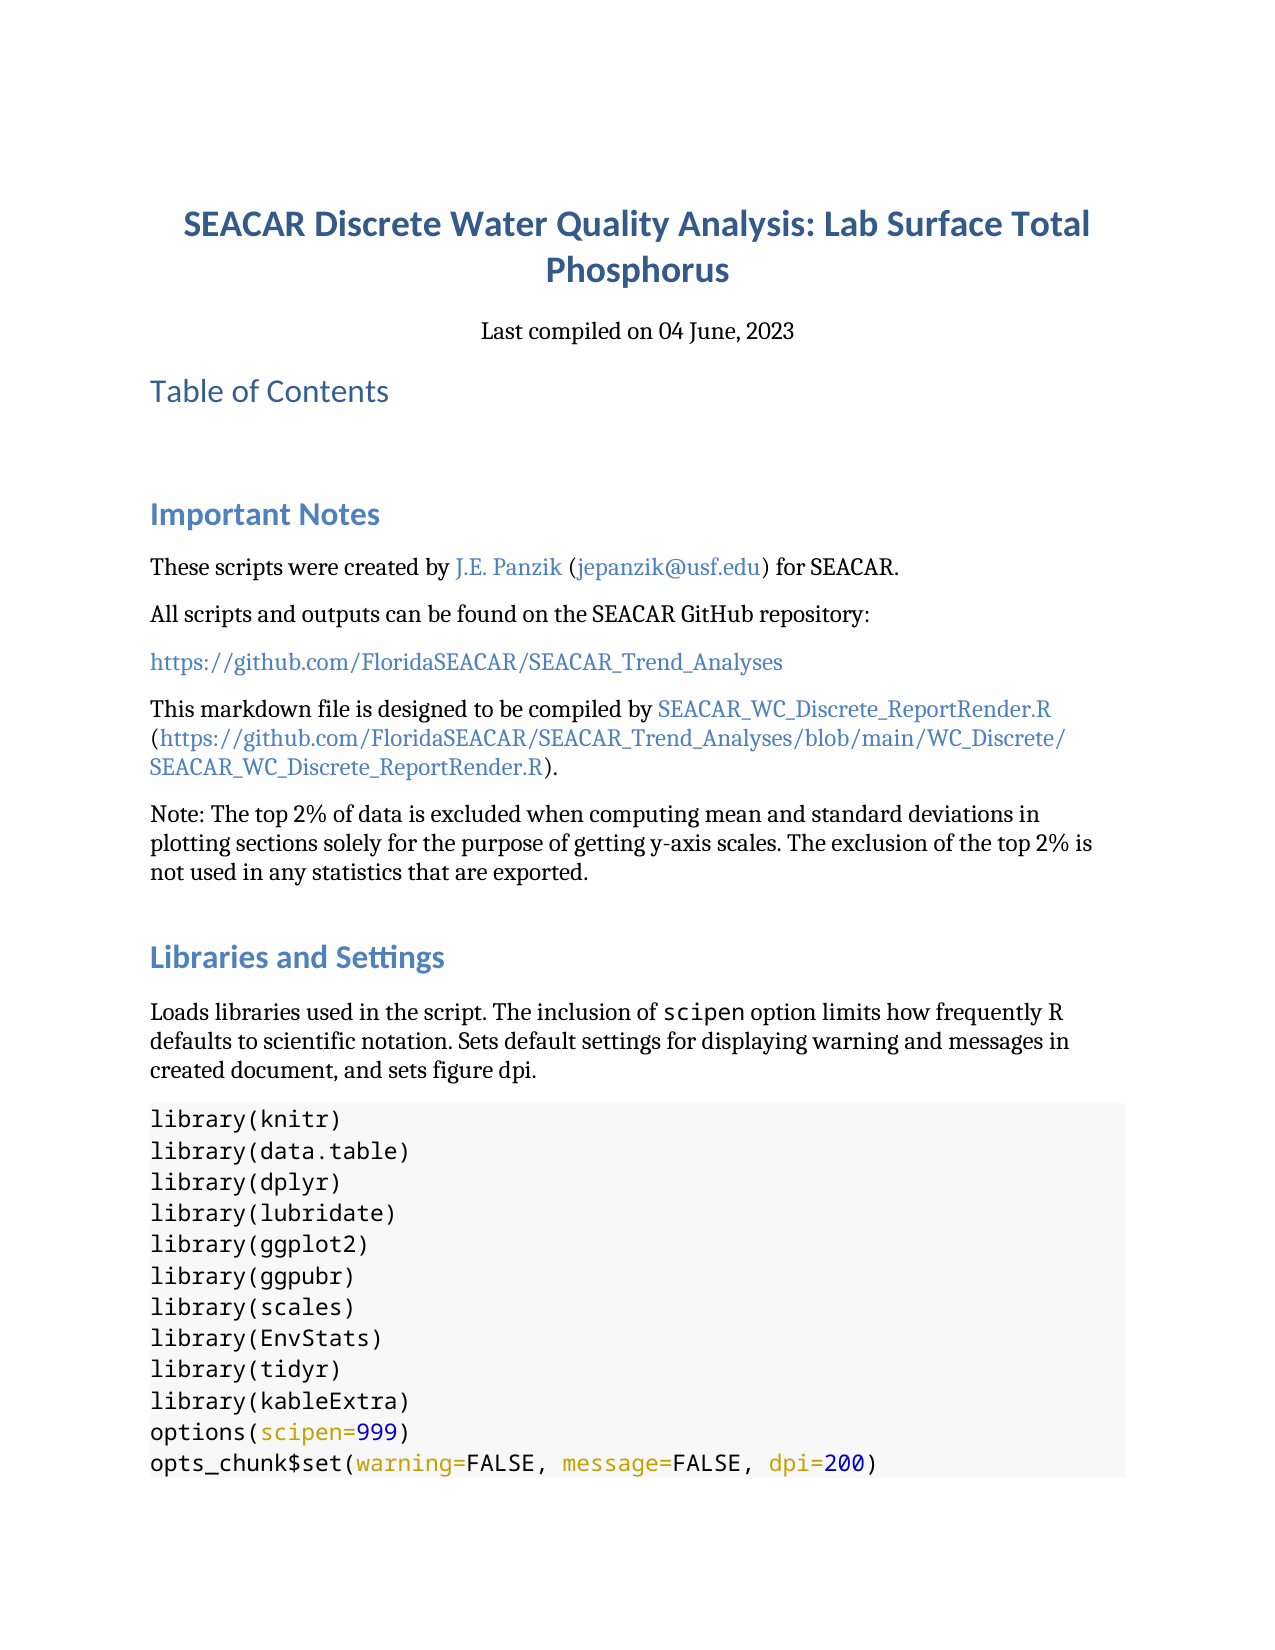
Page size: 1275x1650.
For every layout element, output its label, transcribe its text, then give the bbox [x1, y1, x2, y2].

text library(knitr) library(data.table) library(dplyr) library(lubridate) library(ggplot2) library(ggpubr) library(scales) library(EnvStats) library(tidyr) library(kableExtra) options(scipen=999) opts_chunk$set(warning=FALSE, message=FALSE, dpi=200) [150, 1103, 1125, 1478]
title SEACAR Discrete Water Quality Analysis: Lab Surface Total Phosphorus [150, 200, 1125, 292]
text All scripts and outputs can be found on the SEACAR GitHub repository: [150, 600, 1125, 629]
subtitle Important Notes [150, 493, 1125, 534]
text Loads libraries used in the script. The inclusion of scipen option limits how frequently R defaults to scientific notation. Sets default settings for displaying warning and messages in created document, and sets figure dpi. [150, 996, 1125, 1084]
text https://github.com/FloridaSEACAR/SEACAR_Trend_Analyses [150, 648, 1125, 676]
text This markdown file is designed to be compiled by SEACAR_WC_Discrete_ReportRender.R (https://github.com/FloridaSEACAR/SEACAR_Trend_Analyses/blob/main/WC_Discrete/SEACAR_WC_Discrete_ReportRender.R). [150, 695, 1125, 781]
text These scripts were created by J.E. Panzik (jepanzik@usf.edu) for SEACAR. [150, 553, 1125, 581]
text Note: The top 2% of data is excluded when computing mean and standard deviations in plotting sections solely for the purpose of getting y-axis scales. The exclusion of the top 2% is not used in any statistics that are exported. [150, 800, 1125, 886]
text Last compiled on 04 June, 2023 [150, 317, 1125, 345]
subtitle Libraries and Settings [150, 936, 1125, 977]
